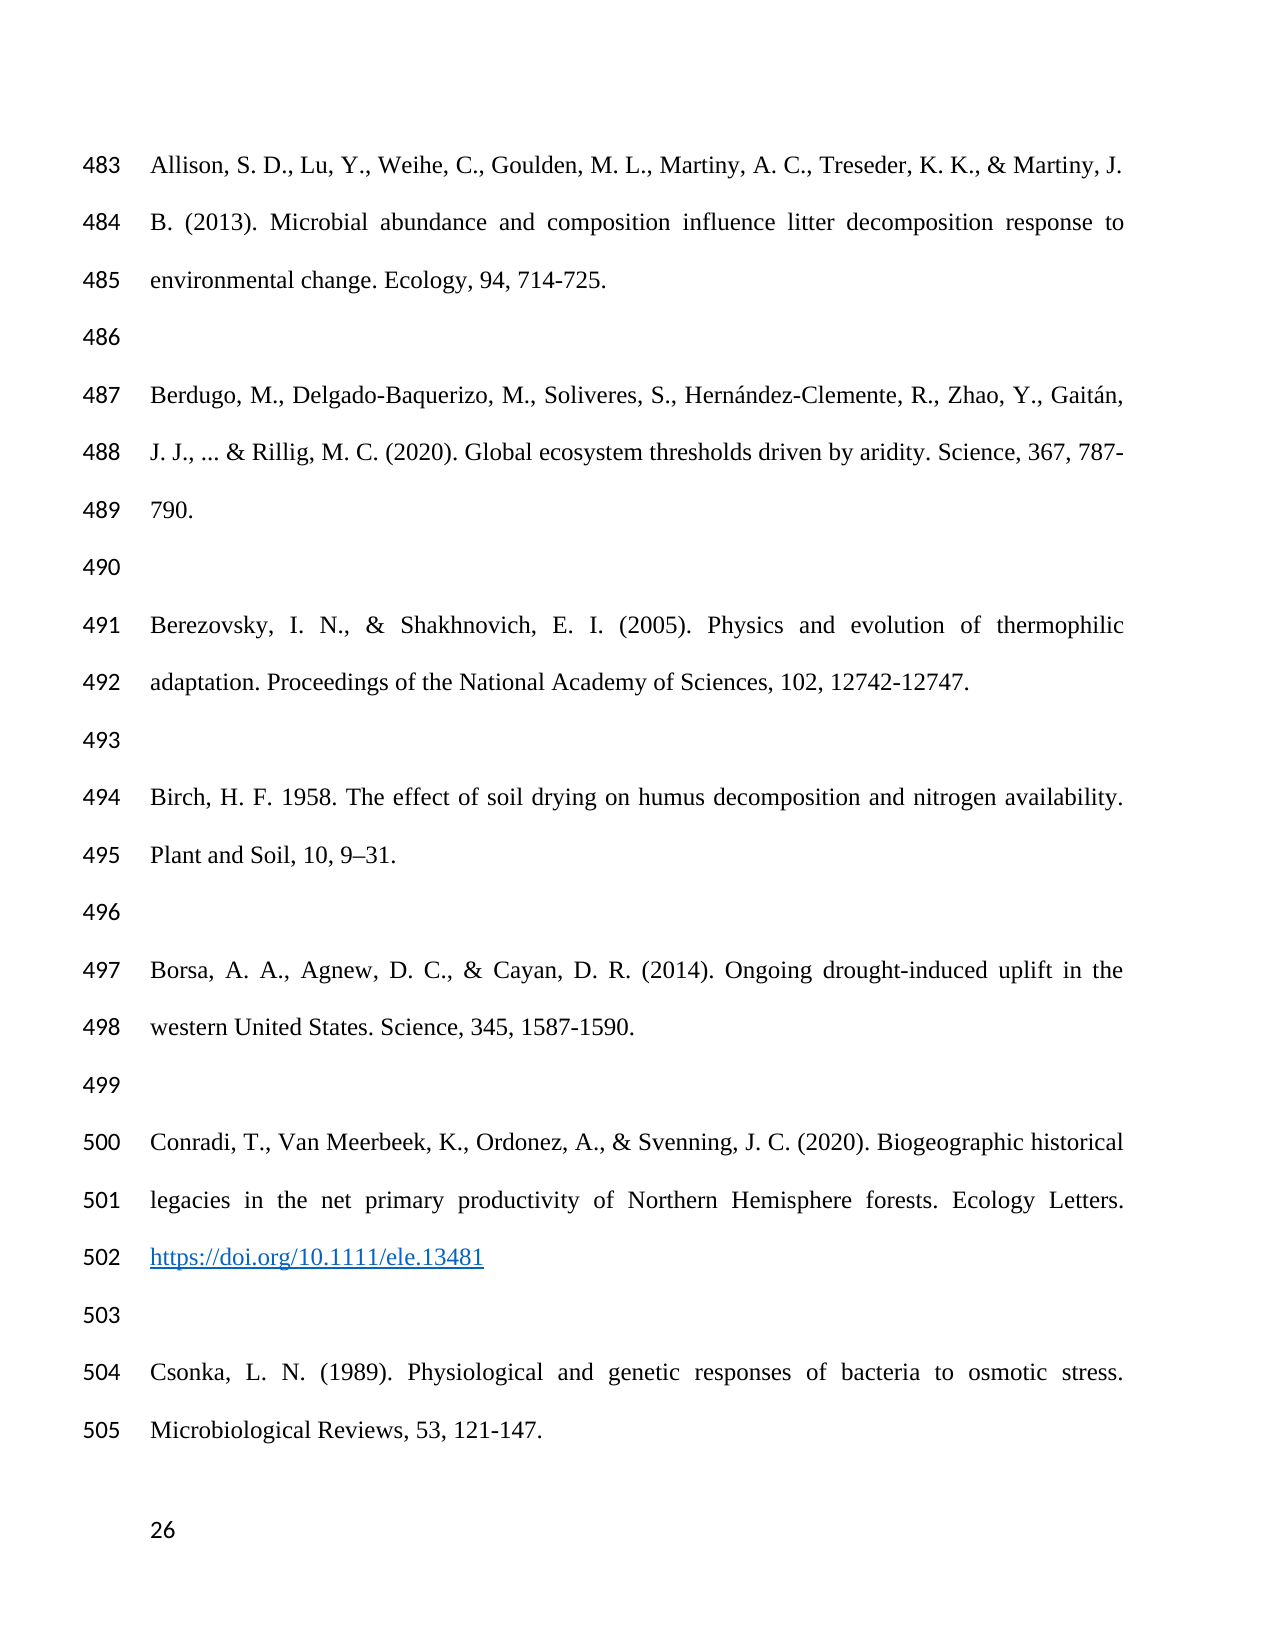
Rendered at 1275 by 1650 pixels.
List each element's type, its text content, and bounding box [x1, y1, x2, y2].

text Borsa, A. A., Agnew, D. C., & Cayan, D. R. (2014). Ongoing drought-induced uplift in the western United States. Science, 345, 1587-1590. [150, 955, 1125, 1041]
text Berezovsky, I. N., & Shakhnovich, E. I. (2005). Physics and evolution of thermophilic adaptation. Proceedings of the National Academy of Sciences, 102, 12742-12747. [150, 610, 1125, 696]
text Berdugo, M., Delgado-Baquerizo, M., Soliveres, S., Hernández-Clemente, R., Zhao, Y., Gaitán, J. J., ... & Rillig, M. C. (2020). Global ecosystem thresholds driven by aridity. Science, 367, 787-790. [150, 380, 1125, 524]
text Birch, H. F. 1958. The effect of soil drying on humus decomposition and nitrogen availability. Plant and Soil, 10, 9–31. [150, 782, 1125, 869]
text Conradi, T., Van Meerbeek, K., Ordonez, A., & Svenning, J. C. (2020). Biogeographic historical legacies in the net primary productivity of Northern Hemisphere forests. Ecology Letters. https://doi.org/10.1111/ele.13481 [150, 1127, 1125, 1271]
text Csonka, L. N. (1989). Physiological and genetic responses of bacteria to osmotic stress. Microbiological Reviews, 53, 121-147. [150, 1357, 1125, 1444]
text Allison, S. D., Lu, Y., Weihe, C., Goulden, M. L., Martiny, A. C., Treseder, K. K., & Martiny, J. B. (2013). Microbial abundance and composition influence litter decomposition response to environmental change. Ecology, 94, 714-725. [150, 150, 1125, 294]
